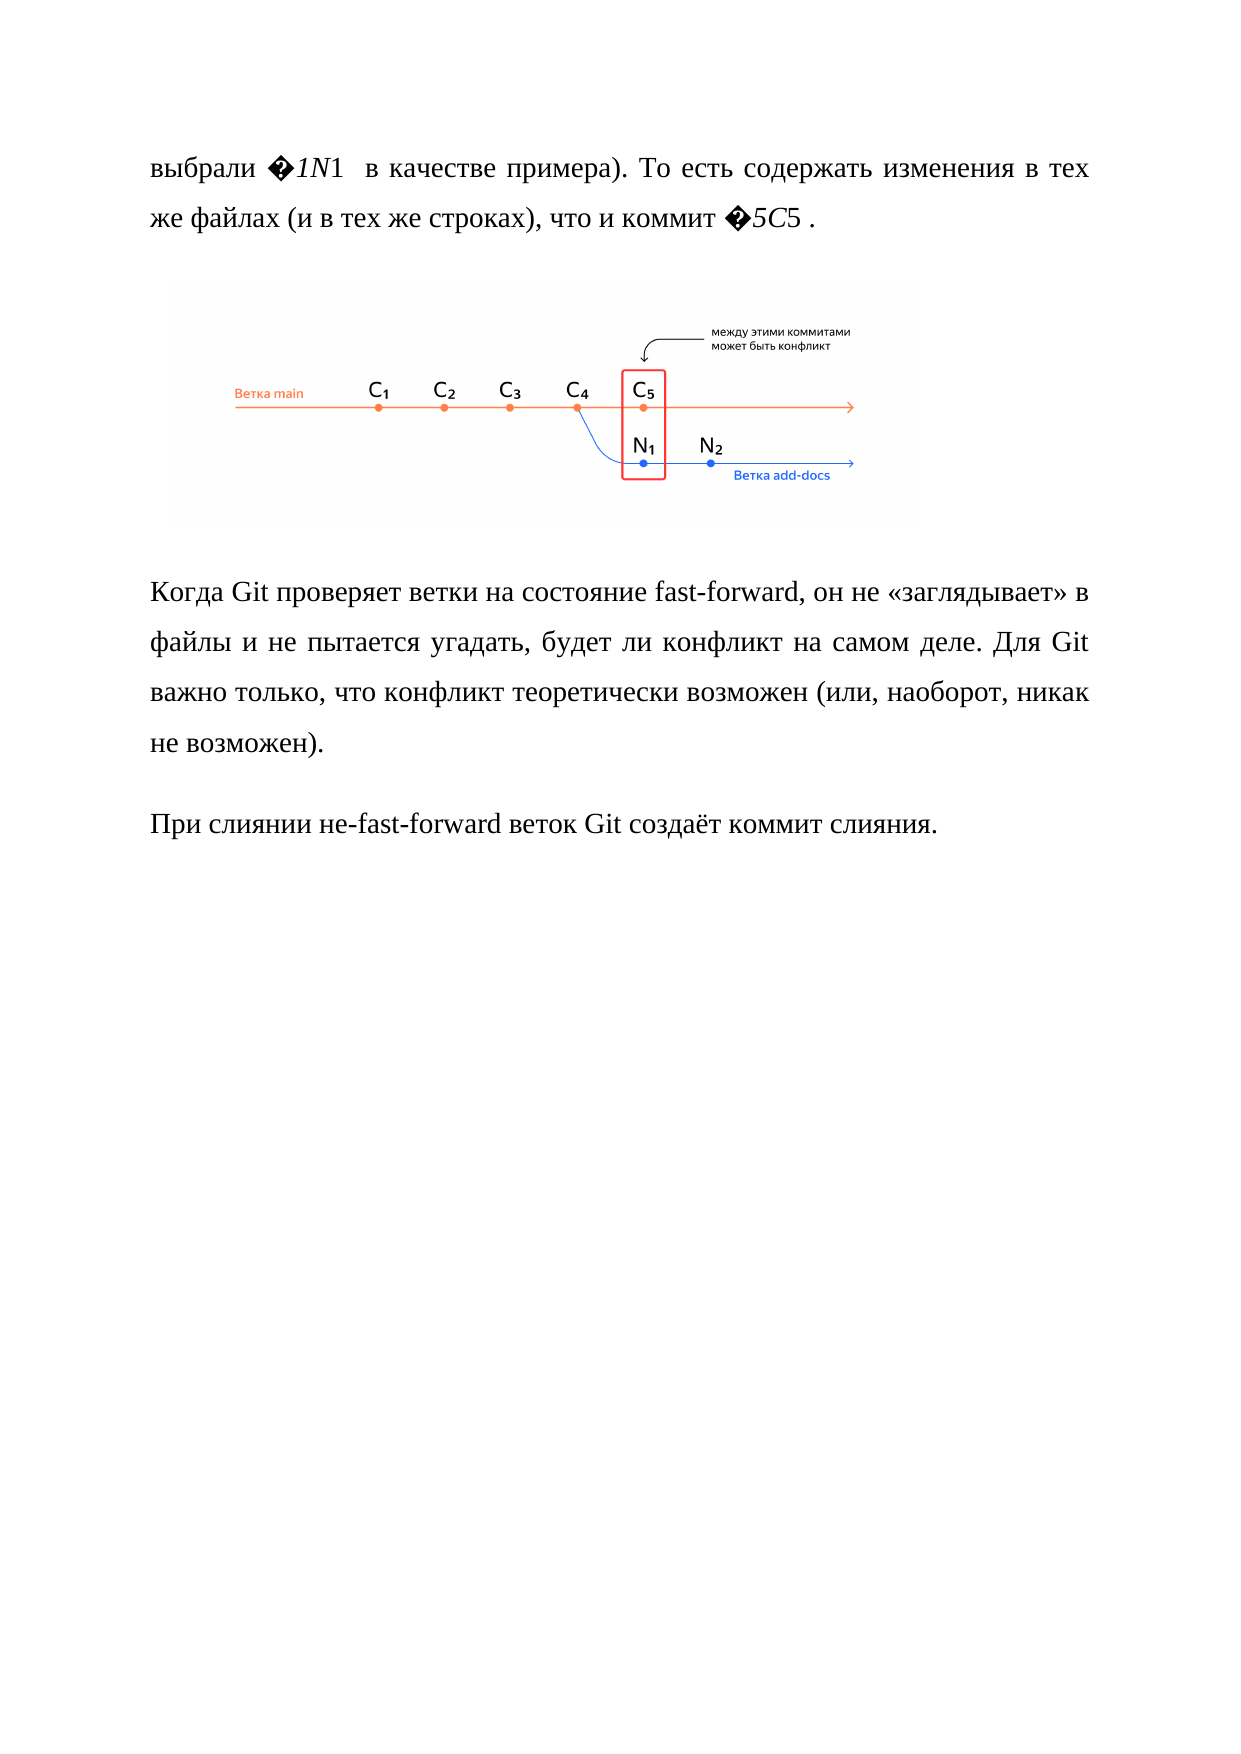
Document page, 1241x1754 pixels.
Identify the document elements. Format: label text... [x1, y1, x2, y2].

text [150, 150, 1090, 234]
text Когда Git проверяет ветки на состояние fast-forward, он не «заглядывает» в файлы и не пытается угадать, будет ли конфликт на самом деле. Для Git важно только, что конфликт теоретически возможен (или, наоборот, никак не возможен). [150, 574, 1090, 758]
text При слиянии не-fast-forward веток Git создаёт коммит слияния. [150, 806, 1090, 840]
